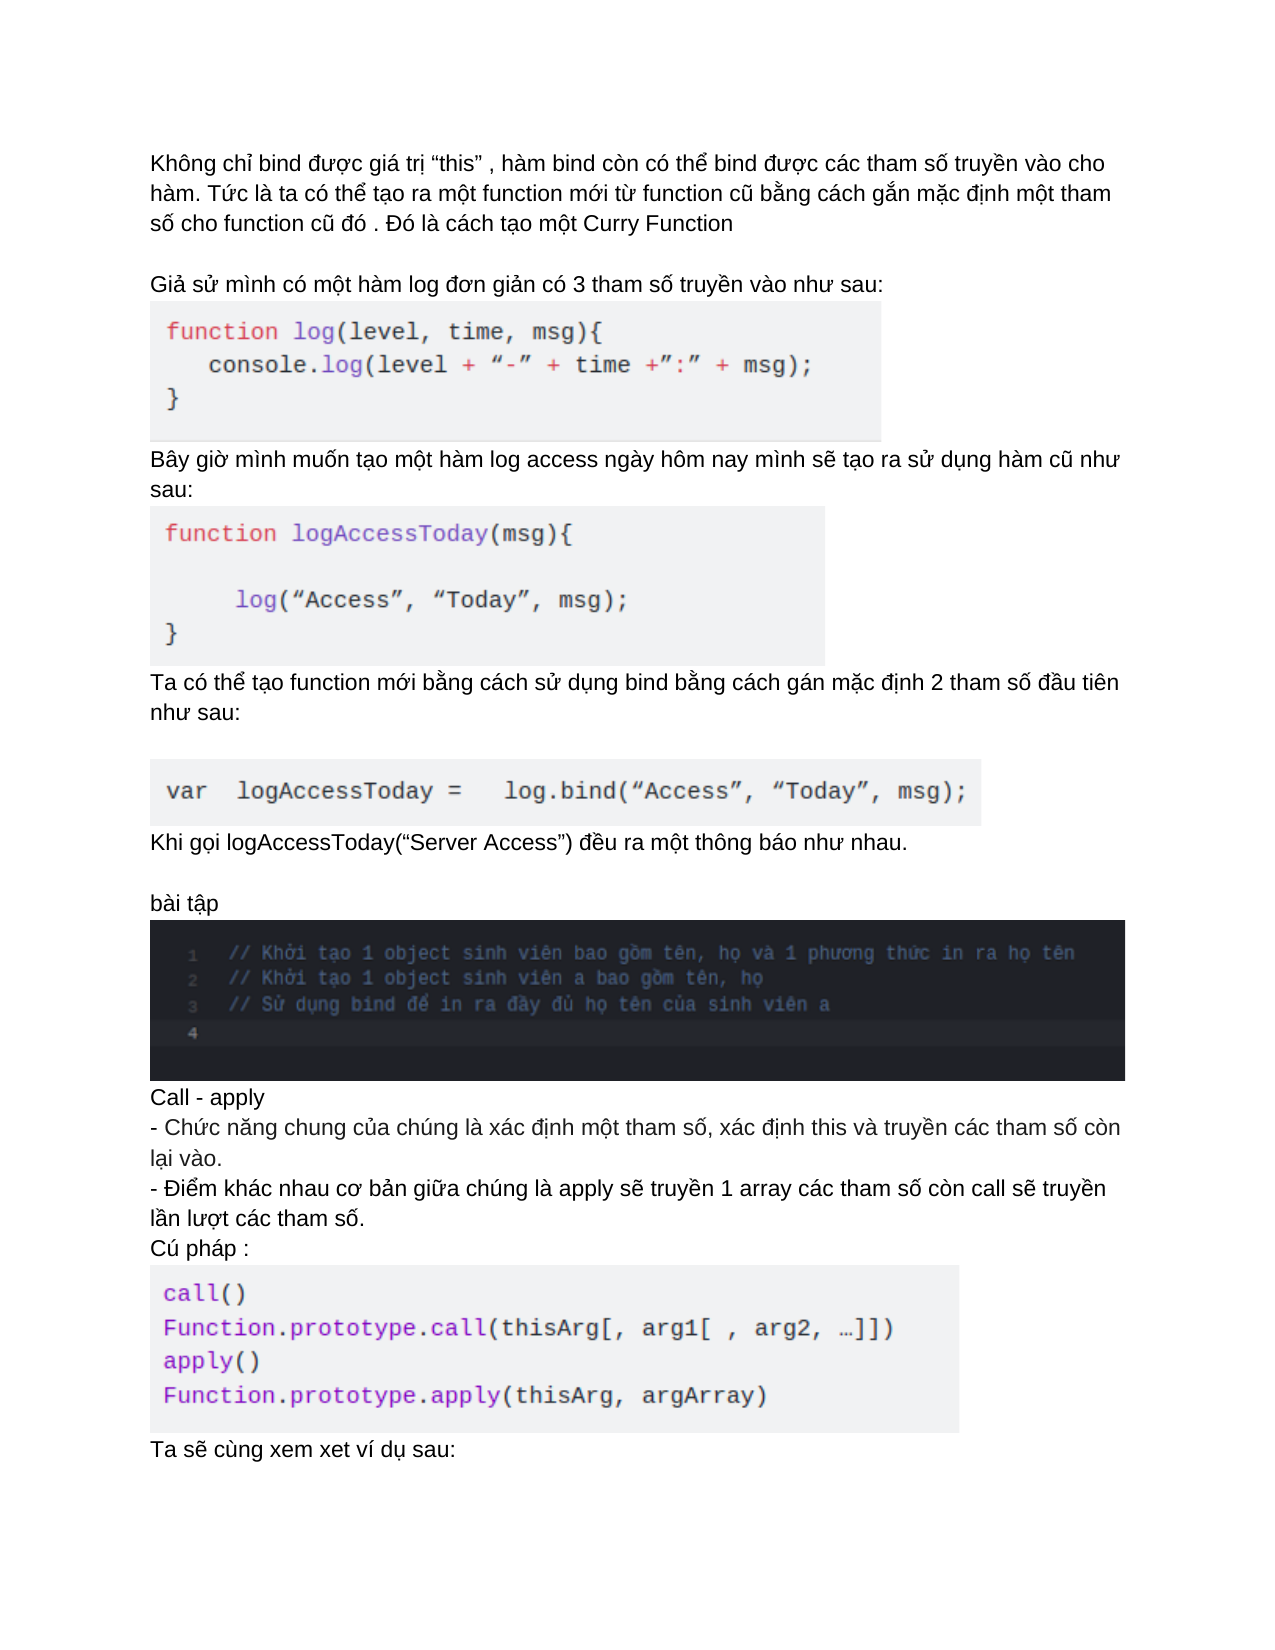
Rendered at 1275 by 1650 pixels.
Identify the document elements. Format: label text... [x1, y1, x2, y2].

picture [150, 301, 882, 442]
text Call - apply [150, 1081, 1125, 1111]
text Ta sẽ cùng xem xet ví dụ sau: [150, 1436, 1125, 1463]
picture [150, 759, 982, 826]
picture [150, 920, 1125, 1081]
text - Chức năng chung của chúng là xác định một tham số, xác định this và truyền các tham số còn lại vào. [150, 1114, 1125, 1171]
text Giả sử mình có một hàm log đơn giản có 3 tham số truyền vào như sau: [150, 271, 1125, 297]
picture [150, 506, 826, 666]
text Không chỉ bind được giá trị “this” , hàm bind còn có thể bind được các tham số truyền vào cho hàm. Tức là ta có thể tạo ra một function mới từ function cũ bằng cách gắn mặc định một tham số cho function cũ đó . Đó là cách tạo một Curry Function [150, 150, 1125, 237]
text Ta có thể tạo function mới bằng cách sử dụng bind bằng cách gán mặc định 2 tham số đầu tiên như sau: [150, 669, 1125, 726]
picture [150, 1265, 960, 1433]
text - Điểm khác nhau cơ bản giữa chúng là apply sẽ truyền 1 array các tham số còn call sẽ truyền lần lượt các tham số. [150, 1175, 1125, 1231]
text Cú pháp : [150, 1235, 1125, 1262]
text Bây giờ mình muốn tạo một hàm log access ngày hôm nay mình sẽ tạo ra sử dụng hàm cũ như sau: [150, 446, 1125, 502]
text bài tập [150, 890, 1125, 916]
text Khi gọi logAccessToday(“Server Access”) đều ra một thông báo như nhau. [150, 829, 1125, 856]
